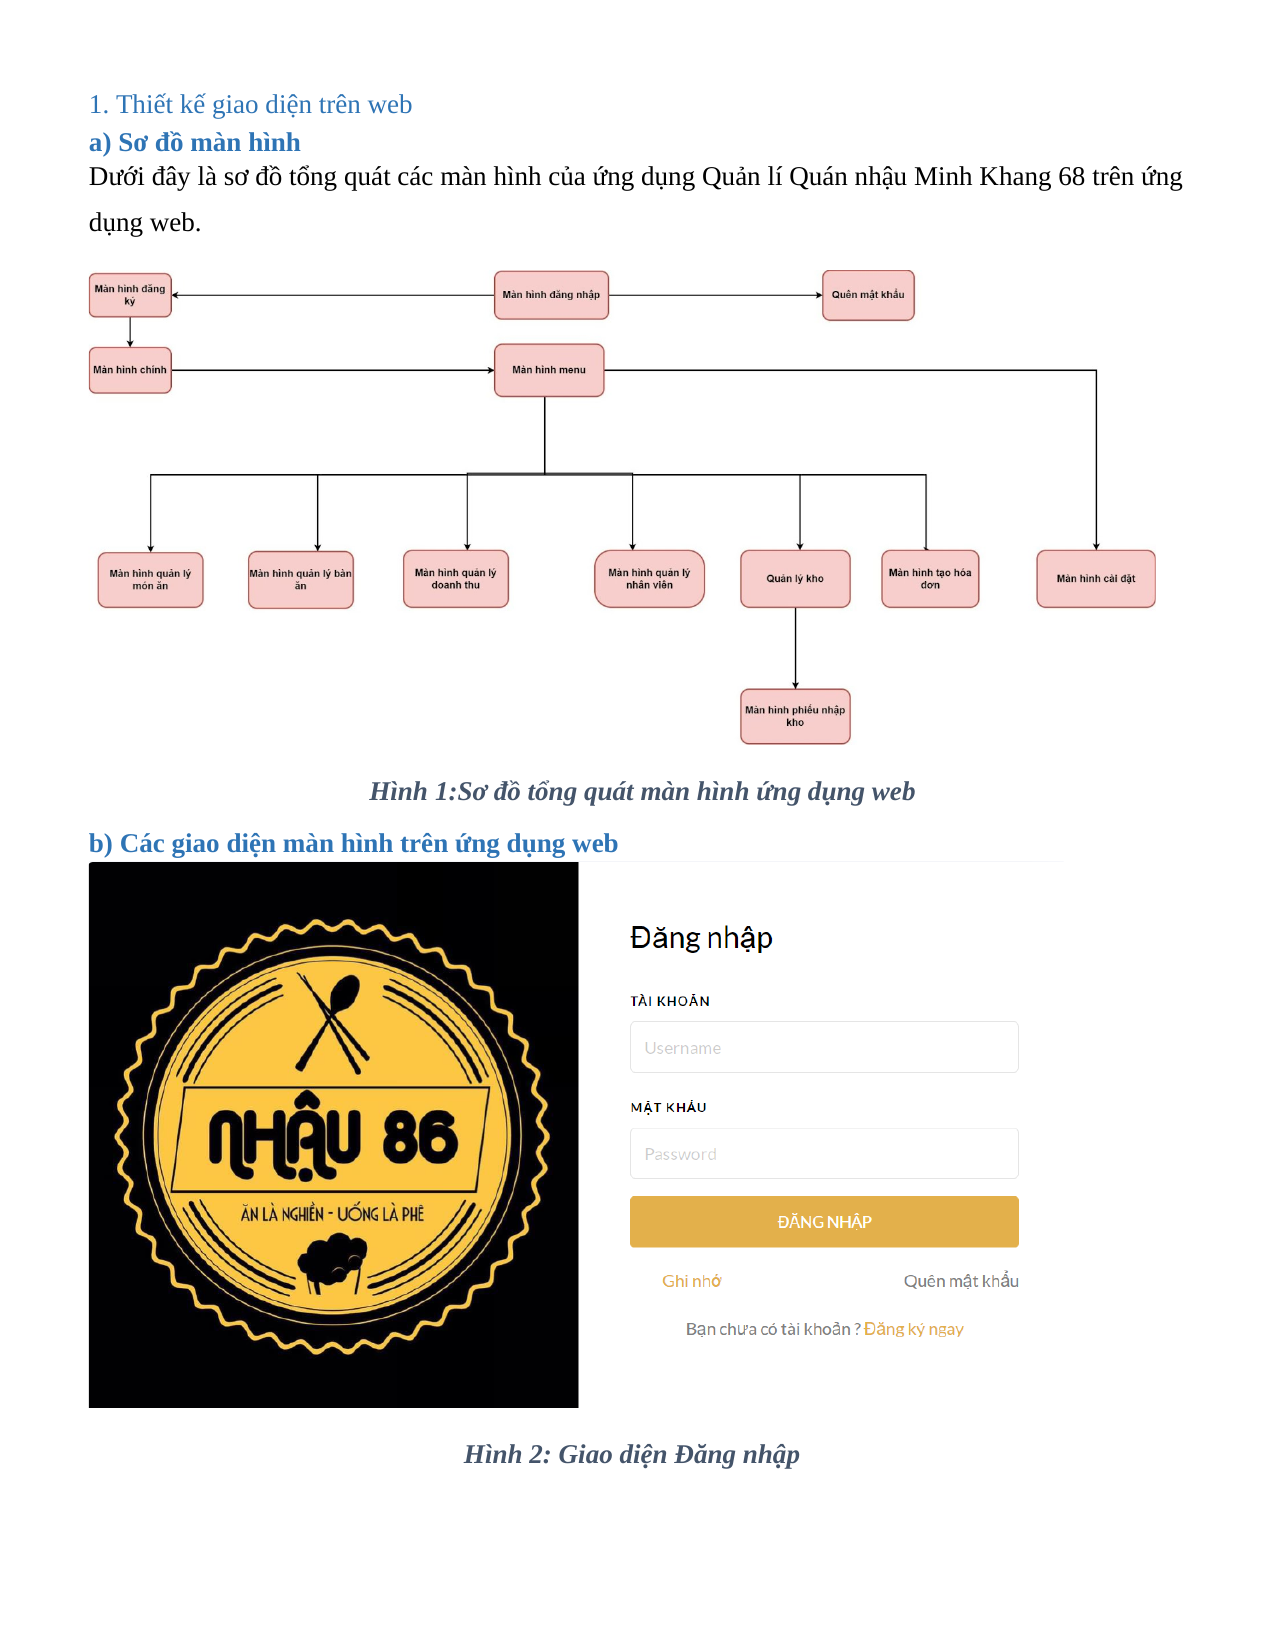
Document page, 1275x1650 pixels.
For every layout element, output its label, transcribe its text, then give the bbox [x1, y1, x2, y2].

text Hình 1:Sơ đồ tổng quát màn hình ứng dụng web [89, 776, 1196, 807]
subtitle b) Các giao diện màn hình trên ứng dụng web [89, 827, 1196, 859]
subtitle 1. Thiết kế giao diện trên web [89, 89, 1196, 120]
subtitle a) Sơ đồ màn hình [89, 126, 1196, 157]
picture [88, 861, 1064, 1408]
text Hình 2: Giao diện Đăng nhập [389, 1438, 1196, 1470]
text Dưới đây là sơ đồ tổng quát các màn hình của ứng dụng Quản lí Quán nhậu Minh Khang 68 trên ứng dụng web. [89, 160, 1196, 238]
picture [88, 270, 1156, 745]
